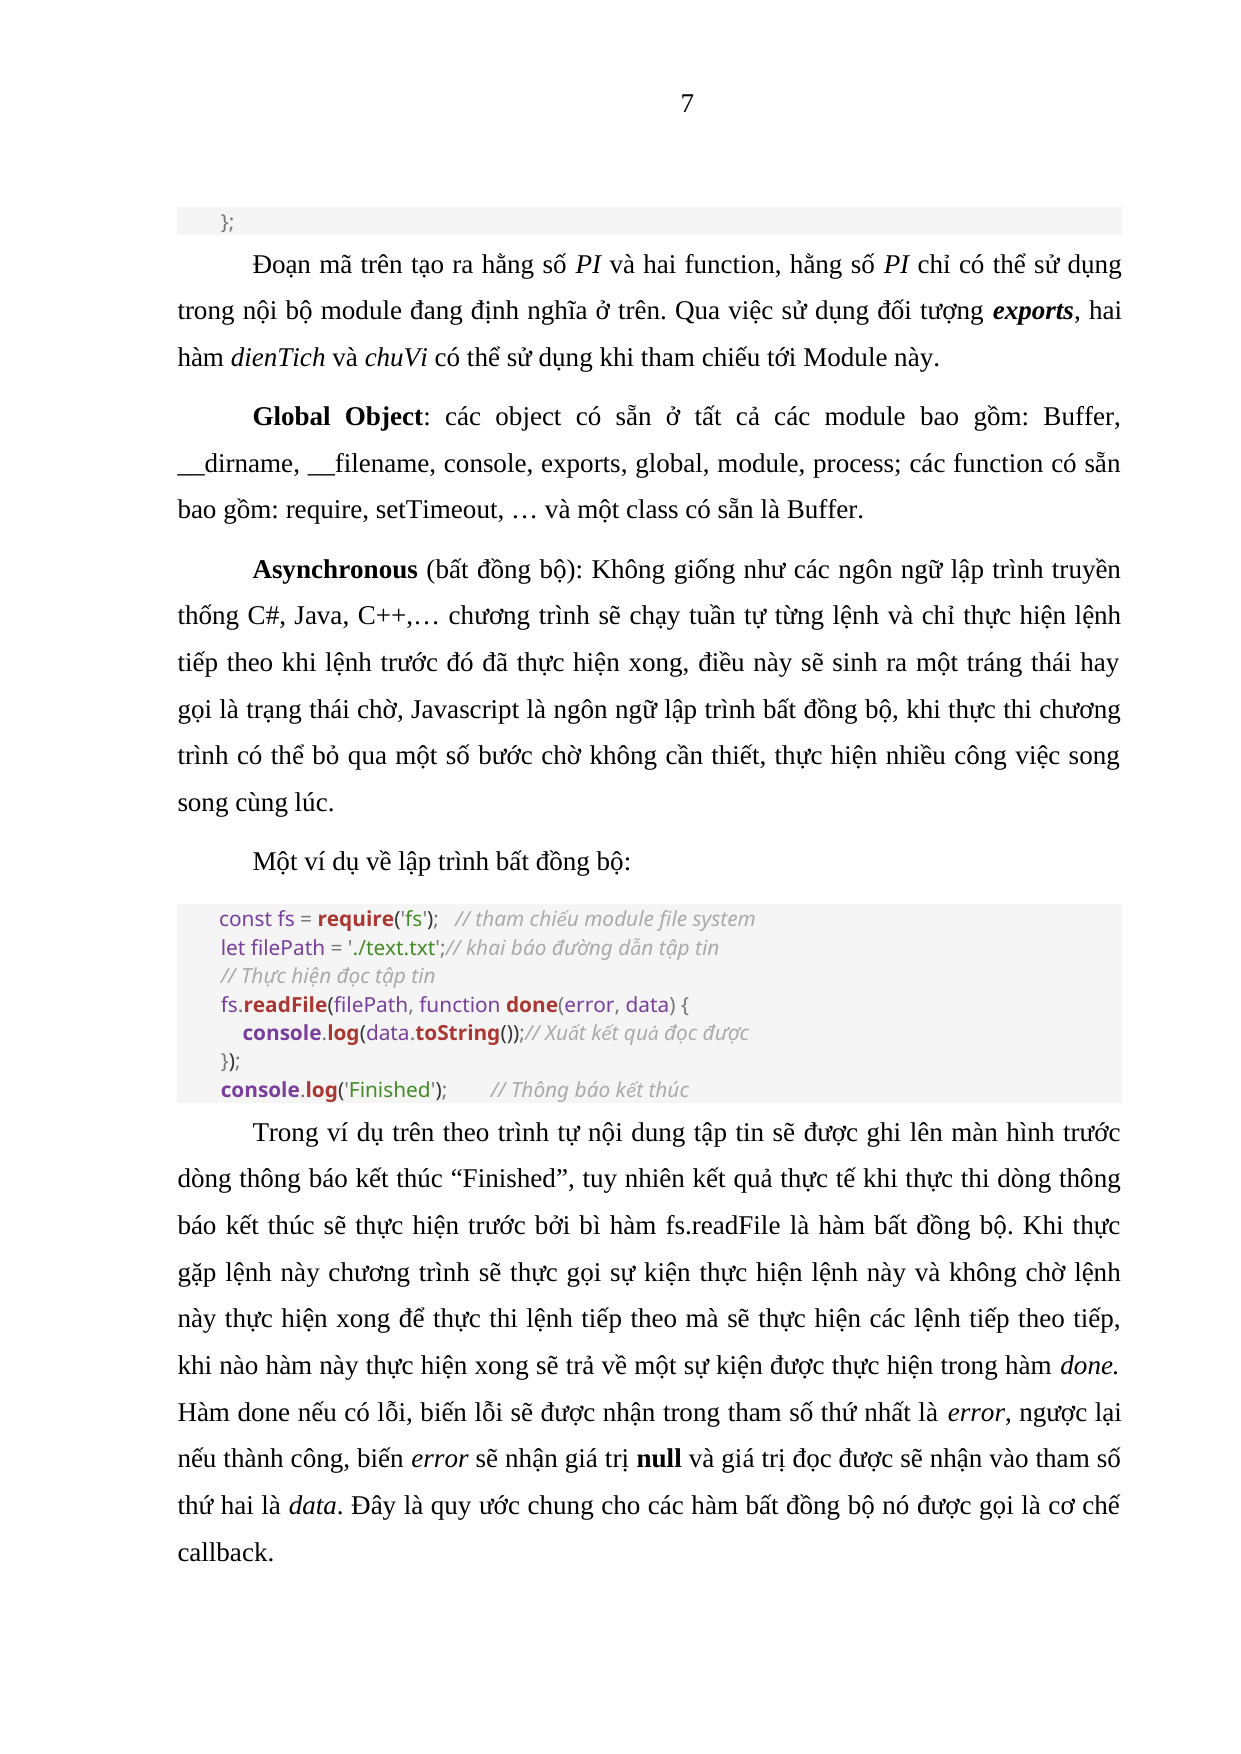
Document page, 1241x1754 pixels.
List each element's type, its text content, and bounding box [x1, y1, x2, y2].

text Global Object: các object có sẵn ở tất cả các module bao gồm: Buffer, __dirname, __filename, console, exports, global, module, process; các function có sẵn bao gồm: require, setTimeout, … và một class có sẵn là Buffer. [177, 400, 1122, 525]
text const fs = require('fs'); // tham chiếu module file system [177, 904, 1122, 933]
text fs.readFile(filePath, function done(error, data) { [177, 990, 1122, 1018]
text }); [177, 1047, 1122, 1075]
text // Thực hiện đọc tập tin [177, 961, 1122, 990]
text Trong ví dụ trên theo trình tự nội dung tập tin sẽ được ghi lên màn hình trước dòng thông báo kết thúc “Finished”, tuy nhiên kết quả thực tế khi thực thi dòng thông báo kết thúc sẽ thực hiện trước bởi bì hàm fs.readFile là hàm bất đồng bộ. Khi thực gặp lệnh này chương trình sẽ thực gọi sự kiện thực hiện lệnh này và không chờ lệnh này thực hiện xong để thực thi lệnh tiếp theo mà sẽ thực hiện các lệnh tiếp theo tiếp, khi nào hàm này thực hiện xong sẽ trả về một sự kiện được thực hiện trong hàm done. Hàm done nếu có lỗi, biến lỗi sẽ được nhận trong tham số thứ nhất là error, ngược lại nếu thành công, biến error sẽ nhận giá trị null và giá trị đọc được sẽ nhận vào tham số thứ hai là data. Đây là quy ước chung cho các hàm bất đồng bộ nó được gọi là cơ chế callback. [177, 1116, 1122, 1567]
text }; [177, 207, 1122, 235]
text let filePath = './text.txt';// khai báo đường dẫn tập tin [177, 933, 1122, 961]
text console.log('Finished'); // Thông báo kết thúc [177, 1075, 1122, 1103]
text Asynchronous (bất đồng bộ): Không giống như các ngôn ngữ lập trình truyền thống C#, Java, C++,… chương trình sẽ chạy tuần tự từng lệnh và chỉ thực hiện lệnh tiếp theo khi lệnh trước đó đã thực hiện xong, điều này sẽ sinh ra một tráng thái hay gọi là trạng thái chờ, Javascript là ngôn ngữ lập trình bất đồng bộ, khi thực thi chương trình có thể bỏ qua một số bước chờ không cần thiết, thực hiện nhiều công việc song song cùng lúc. [177, 553, 1122, 817]
text Đoạn mã trên tạo ra hằng số PI và hai function, hằng số PI chỉ có thể sử dụng trong nội bộ module đang định nghĩa ở trên. Qua việc sử dụng đối tượng exports, hai hàm dienTich và chuVi có thể sử dụng khi tham chiếu tới Module này. [177, 248, 1122, 372]
text console.log(data.toString());// Xuất kết quả đọc được [177, 1018, 1122, 1047]
text Một ví dụ về lập trình bất đồng bộ: [177, 845, 1122, 876]
